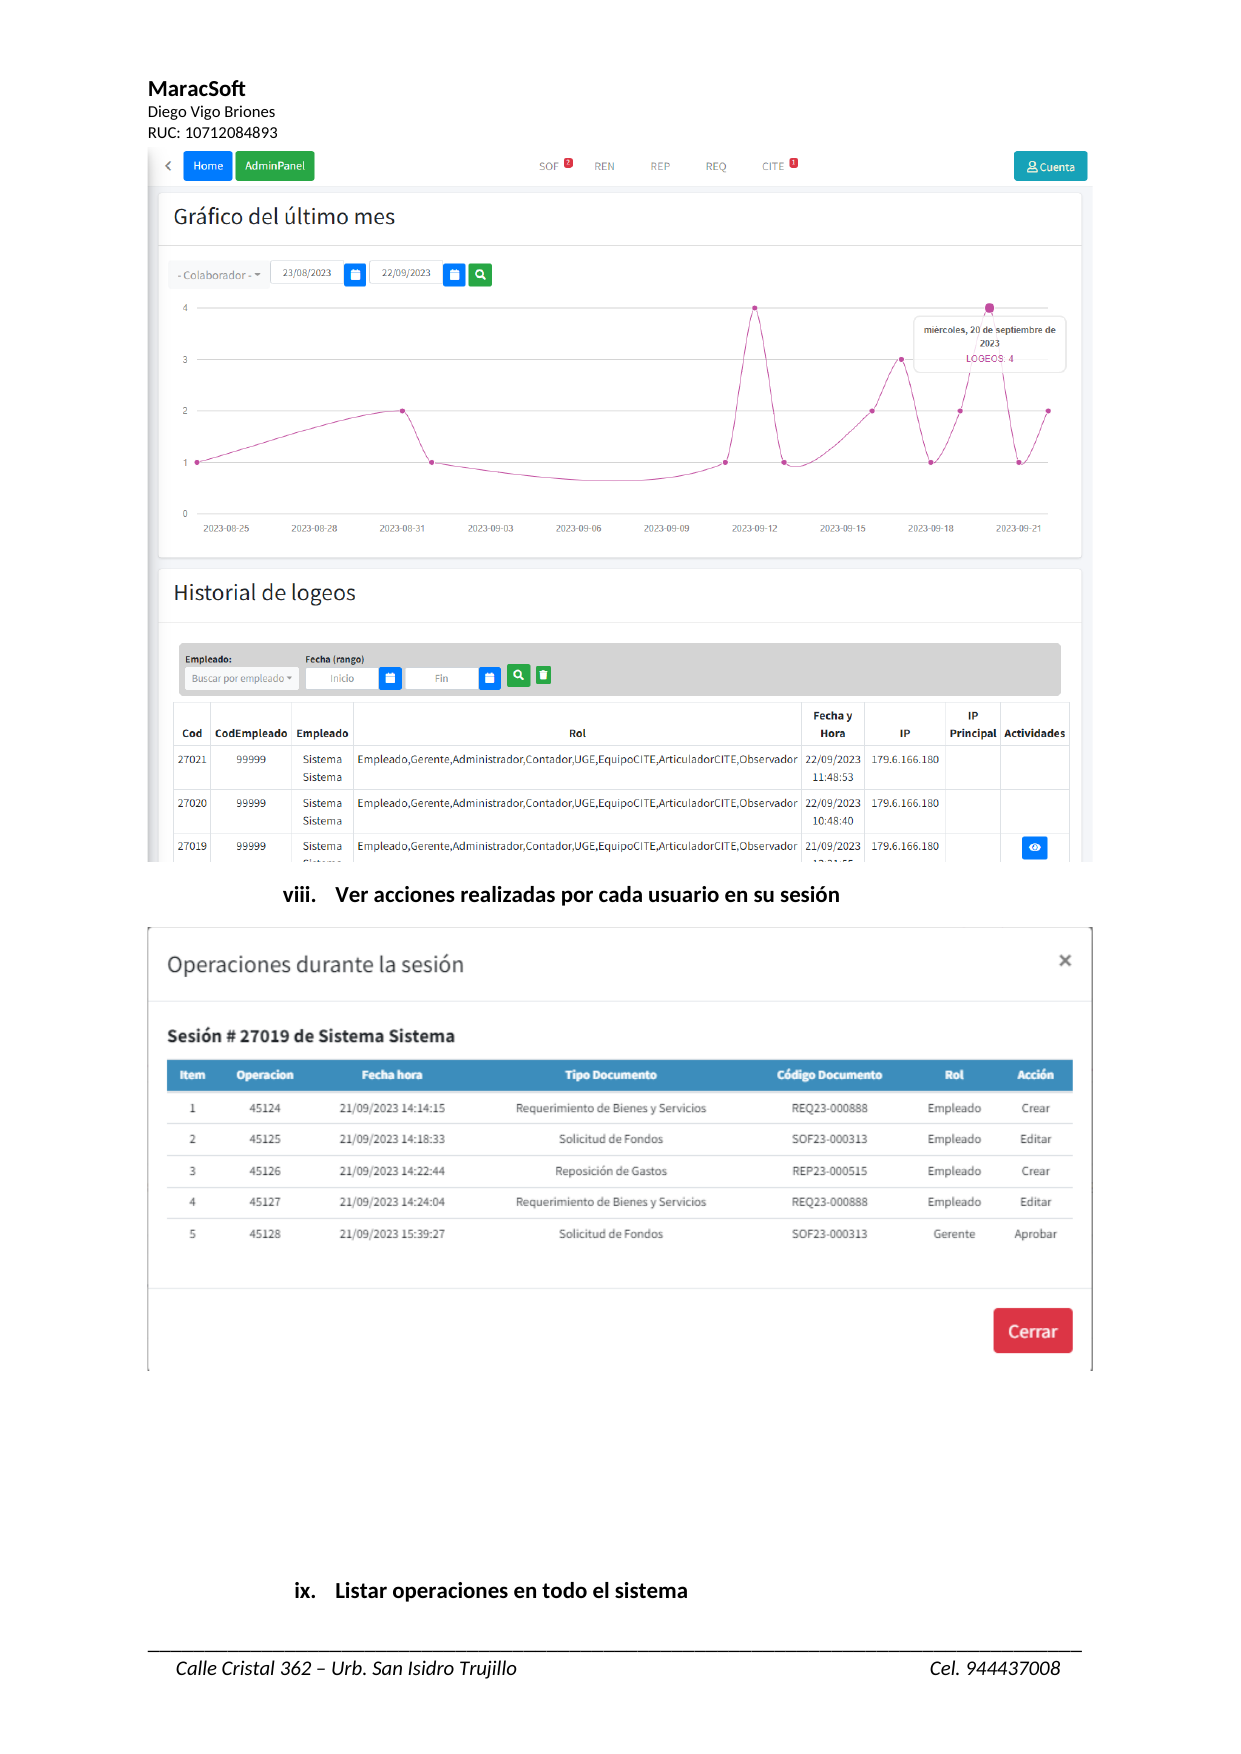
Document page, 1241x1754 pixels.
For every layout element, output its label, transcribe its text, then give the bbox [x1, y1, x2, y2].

picture [147, 927, 1093, 1371]
list Ver acciones realizadas por cada usuario en su sesión [316, 880, 1093, 908]
picture [147, 147, 1093, 862]
list Listar operaciones en todo el sistema [316, 1576, 1093, 1604]
